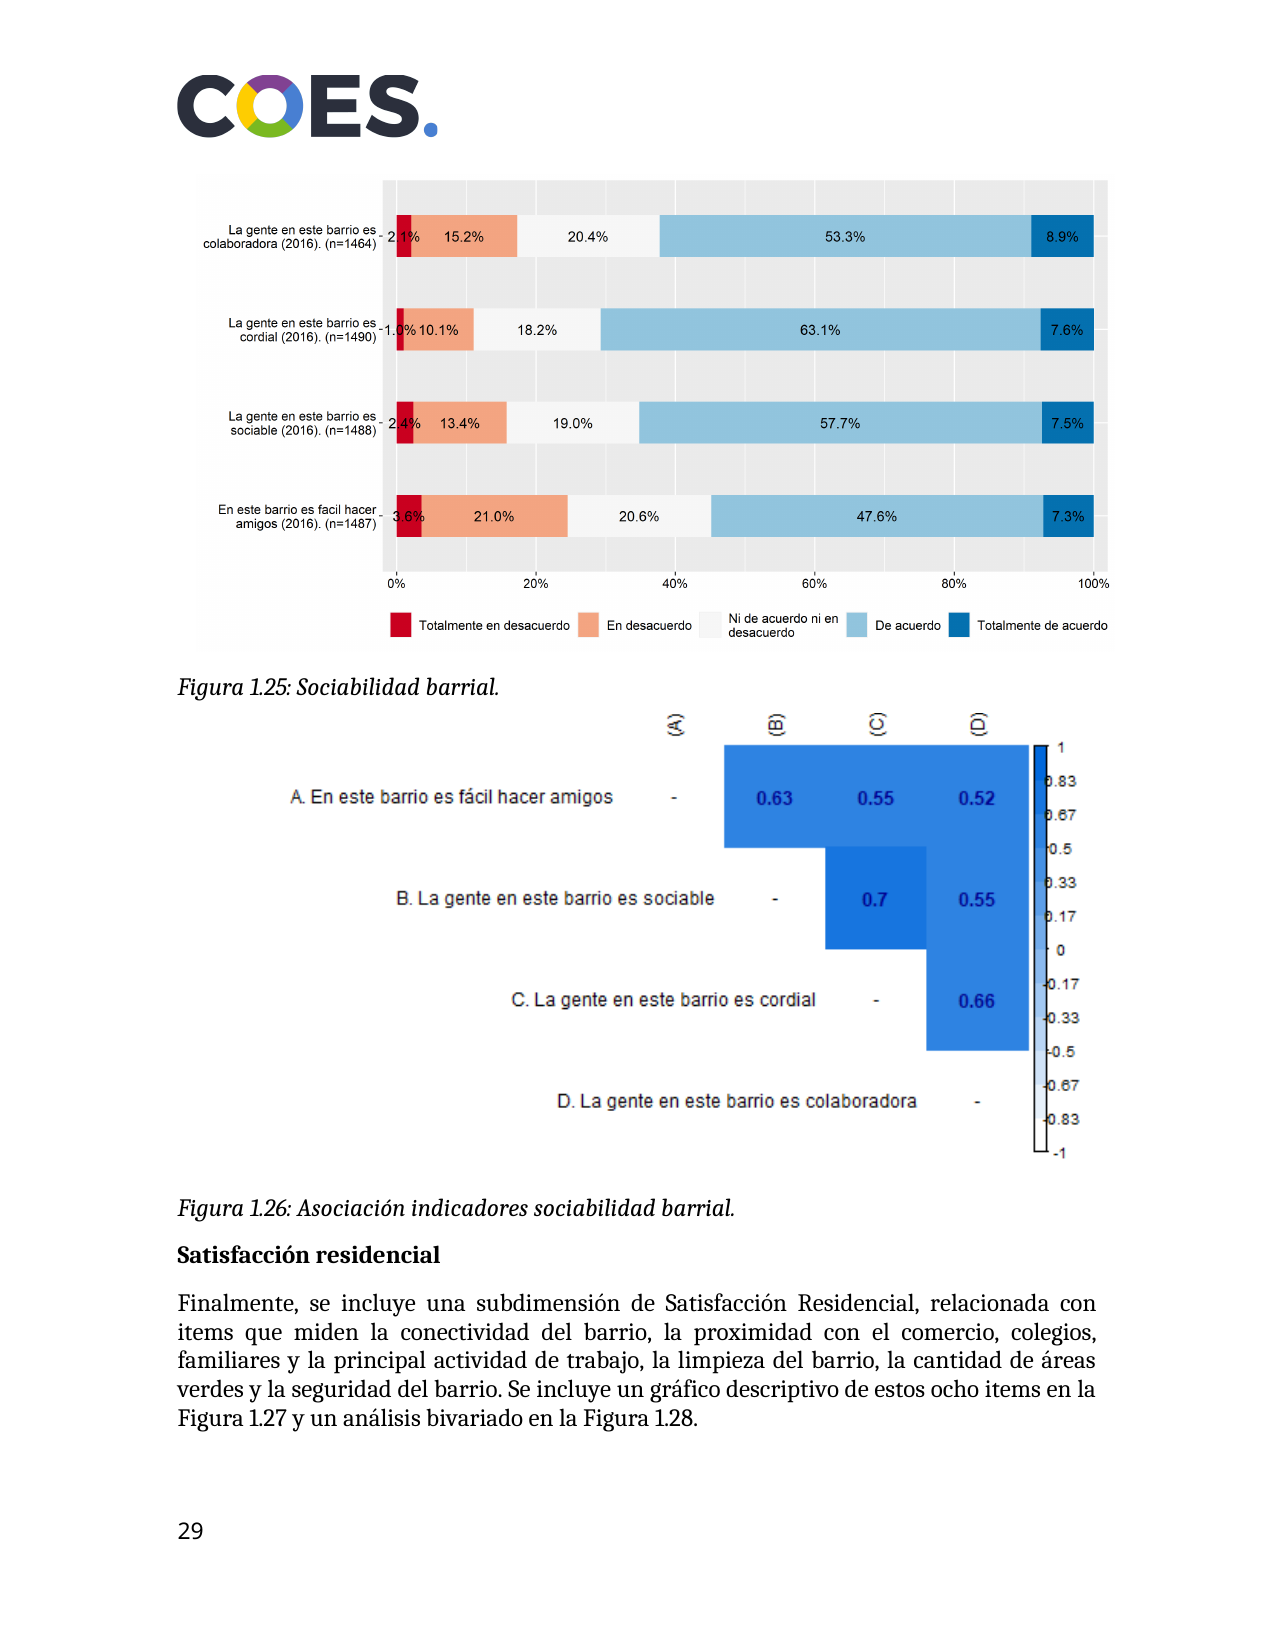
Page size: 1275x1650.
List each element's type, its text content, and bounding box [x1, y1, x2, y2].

picture [177, 75, 438, 146]
text Figura 1.25: Sociabilidad barrial. [177, 672, 1098, 701]
picture [196, 174, 1115, 652]
text Finalmente, se incluye una subdimensión de Satisfacción Residencial, relacionada con items que miden la conectividad del barrio, la proximidad con el comercio, colegios, familiares y la principal actividad de trabajo, la limpieza del barrio, la cantidad de áreas verdes y la seguridad del barrio. Se incluye un gráfico descriptivo de estos ocho items en la Figura 1.27 y un análisis bivariado en la Figura 1.28. [177, 1289, 1098, 1433]
text Satisfacción residencial [177, 1241, 1098, 1270]
text Figura 1.26: Asociación indicadores sociabilidad barrial. [177, 1194, 1098, 1223]
picture [196, 713, 1115, 1174]
